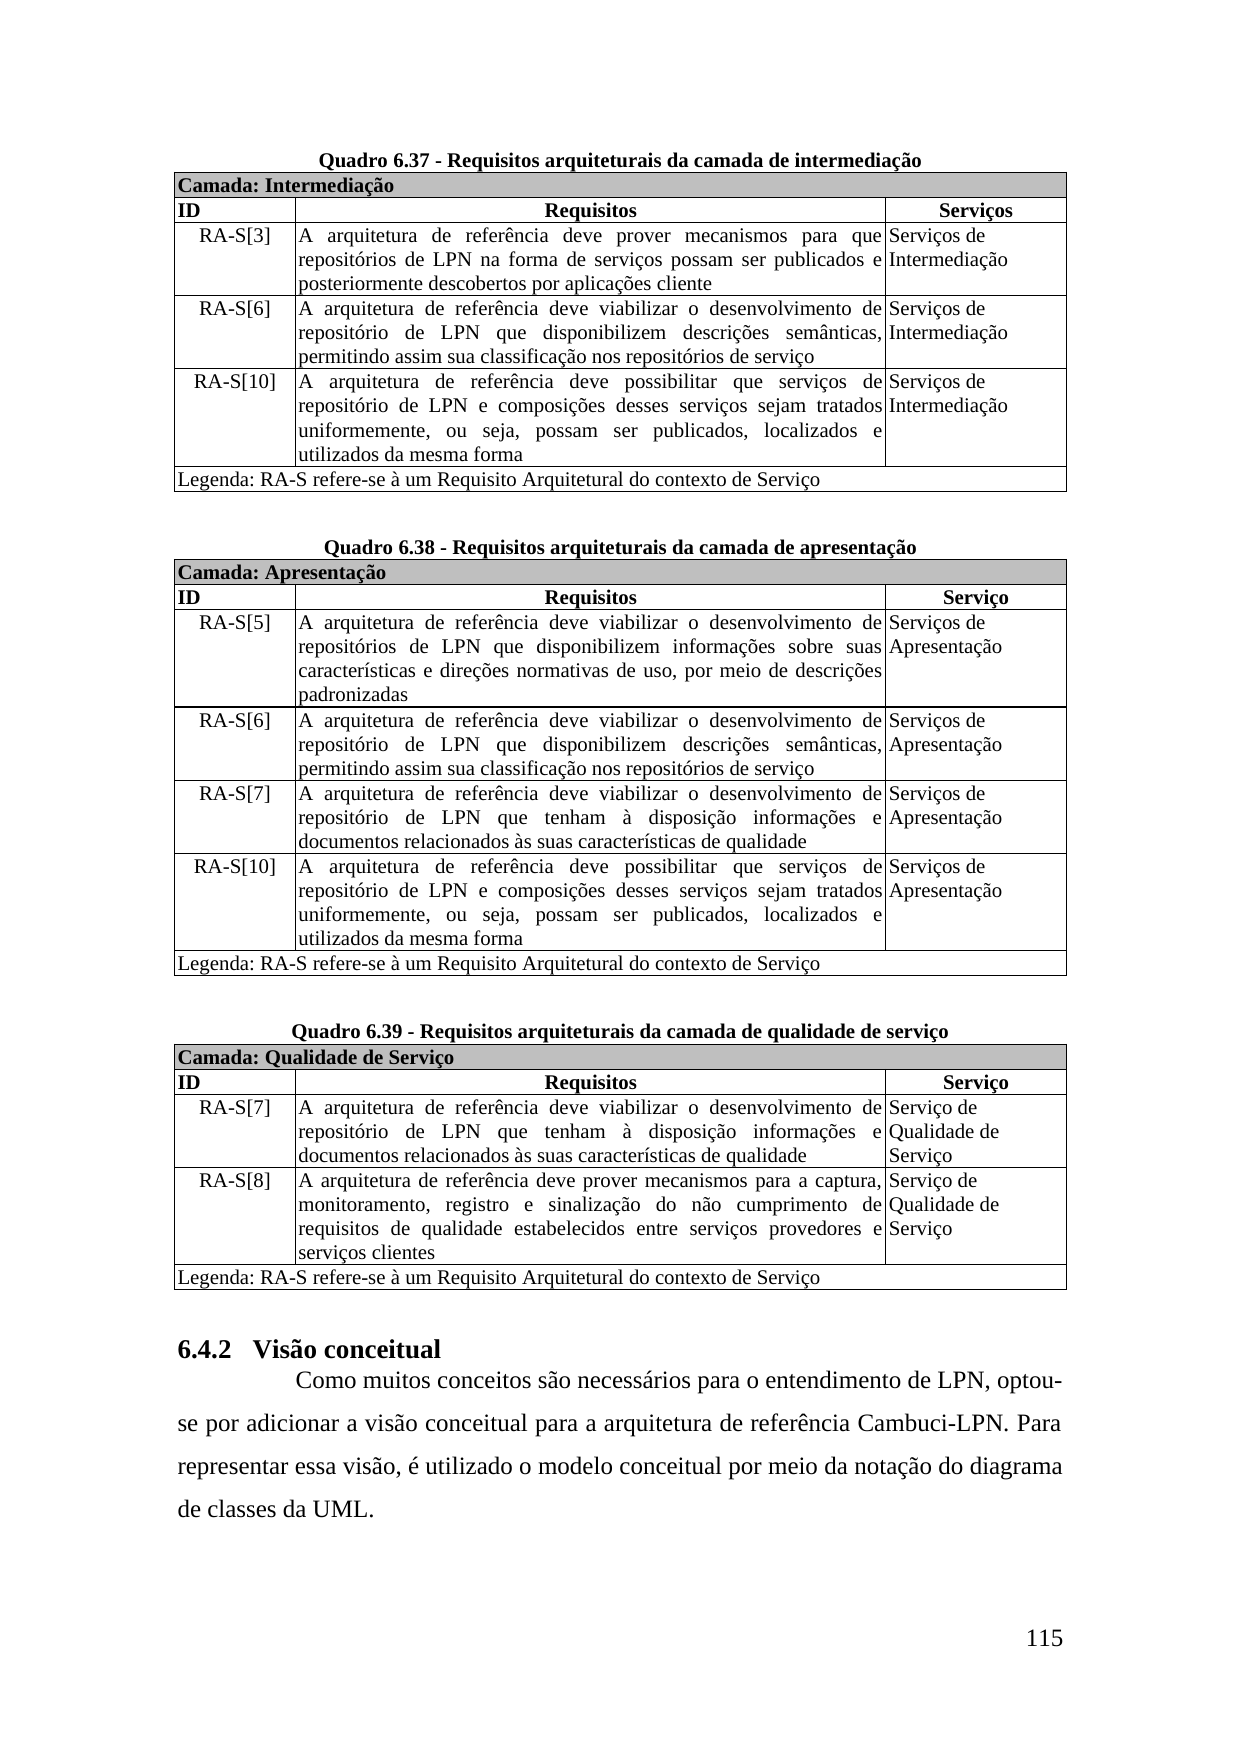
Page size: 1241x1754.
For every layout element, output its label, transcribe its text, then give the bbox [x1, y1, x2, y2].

table_cell A arquitetura de referência deve viabilizar o desenvolvimento de repositórios de LPN que disponibilizem informações sobre suas características e direções normativas de uso, por meio de descrições padronizadas [296, 610, 885, 706]
table_cell A arquitetura de referência deve prover mecanismos para que repositórios de LPN na forma de serviços possam ser publicados e posteriormente descobertos por aplicações cliente [296, 223, 885, 295]
table_cell Serviço [886, 1070, 1066, 1094]
table_cell A arquitetura de referência deve possibilitar que serviços de repositório de LPN e composições desses serviços sejam tratados uniformemente, ou seja, possam ser publicados, localizados e utilizados da mesma forma [296, 854, 885, 950]
table_cell ID [175, 585, 295, 609]
table_header Camada: Intermediação [175, 173, 1066, 197]
table_cell A arquitetura de referência deve viabilizar o desenvolvimento de repositório de LPN que tenham à disposição informações e documentos relacionados às suas características de qualidade [296, 1095, 885, 1167]
table_cell Legenda: RA-S refere-se à um Requisito Arquitetural do contexto de Serviço [175, 467, 1066, 491]
text Como muitos conceitos são necessários para o entendimento de LPN, optou-se por adicionar a visão conceitual para a arquitetura de referência Cambuci-LPN. Para representar essa visão, é utilizado o modelo conceitual por meio da notação do diagrama de classes da UML. [177, 1365, 1063, 1523]
table_cell Serviços de Apresentação [886, 781, 1066, 853]
table_cell RA-S[6] [175, 708, 295, 780]
table_cell ID [175, 198, 295, 222]
table_cell RA-S[6] [175, 296, 295, 368]
table_header Camada: Apresentação [175, 560, 1066, 584]
table_cell RA-S[3] [175, 223, 295, 295]
table_cell Serviços de Apresentação [886, 610, 1066, 706]
table_cell RA-S[7] [175, 1095, 295, 1167]
table_header Camada: Qualidade de Serviço [175, 1045, 1066, 1069]
table_cell Serviços [886, 198, 1066, 222]
table_cell RA-S[5] [175, 610, 295, 706]
table_cell Serviços de Intermediação [886, 223, 1066, 295]
table_cell Legenda: RA-S refere-se à um Requisito Arquitetural do contexto de Serviço [175, 951, 1066, 975]
table_cell A arquitetura de referência deve viabilizar o desenvolvimento de repositório de LPN que disponibilizem descrições semânticas, permitindo assim sua classificação nos repositórios de serviço [296, 708, 885, 780]
table_cell Legenda: RA-S refere-se à um Requisito Arquitetural do contexto de Serviço [175, 1265, 1066, 1289]
table_cell RA-S[10] [175, 854, 295, 950]
table_cell RA-S[10] [175, 369, 295, 466]
table_cell Requisitos [296, 1070, 885, 1094]
table_cell Serviços de Intermediação [886, 296, 1066, 368]
table_cell Requisitos [296, 585, 885, 609]
table_cell Serviço de Qualidade de Serviço [886, 1168, 1066, 1264]
table_cell A arquitetura de referência deve prover mecanismos para a captura, monitoramento, registro e sinalização do não cumprimento de requisitos de qualidade estabelecidos entre serviços provedores e serviços clientes [296, 1168, 885, 1264]
table_cell Requisitos [296, 198, 885, 222]
subtitle Visão conceitual [177, 1333, 1063, 1365]
table_cell A arquitetura de referência deve viabilizar o desenvolvimento de repositório de LPN que tenham à disposição informações e documentos relacionados às suas características de qualidade [296, 781, 885, 853]
table_cell A arquitetura de referência deve possibilitar que serviços de repositório de LPN e composições desses serviços sejam tratados uniformemente, ou seja, possam ser publicados, localizados e utilizados da mesma forma [296, 369, 885, 466]
table_cell Serviço de Qualidade de Serviço [886, 1095, 1066, 1167]
table_cell A arquitetura de referência deve viabilizar o desenvolvimento de repositório de LPN que disponibilizem descrições semânticas, permitindo assim sua classificação nos repositórios de serviço [296, 296, 885, 368]
table_cell ID [175, 1070, 295, 1094]
table_cell Serviços de Intermediação [886, 369, 1066, 466]
table_cell RA-S[8] [175, 1168, 295, 1264]
table_cell Serviço [886, 585, 1066, 609]
table_cell Serviços de Apresentação [886, 708, 1066, 780]
table_cell Serviços de Apresentação [886, 854, 1066, 950]
table_cell RA-S[7] [175, 781, 295, 853]
